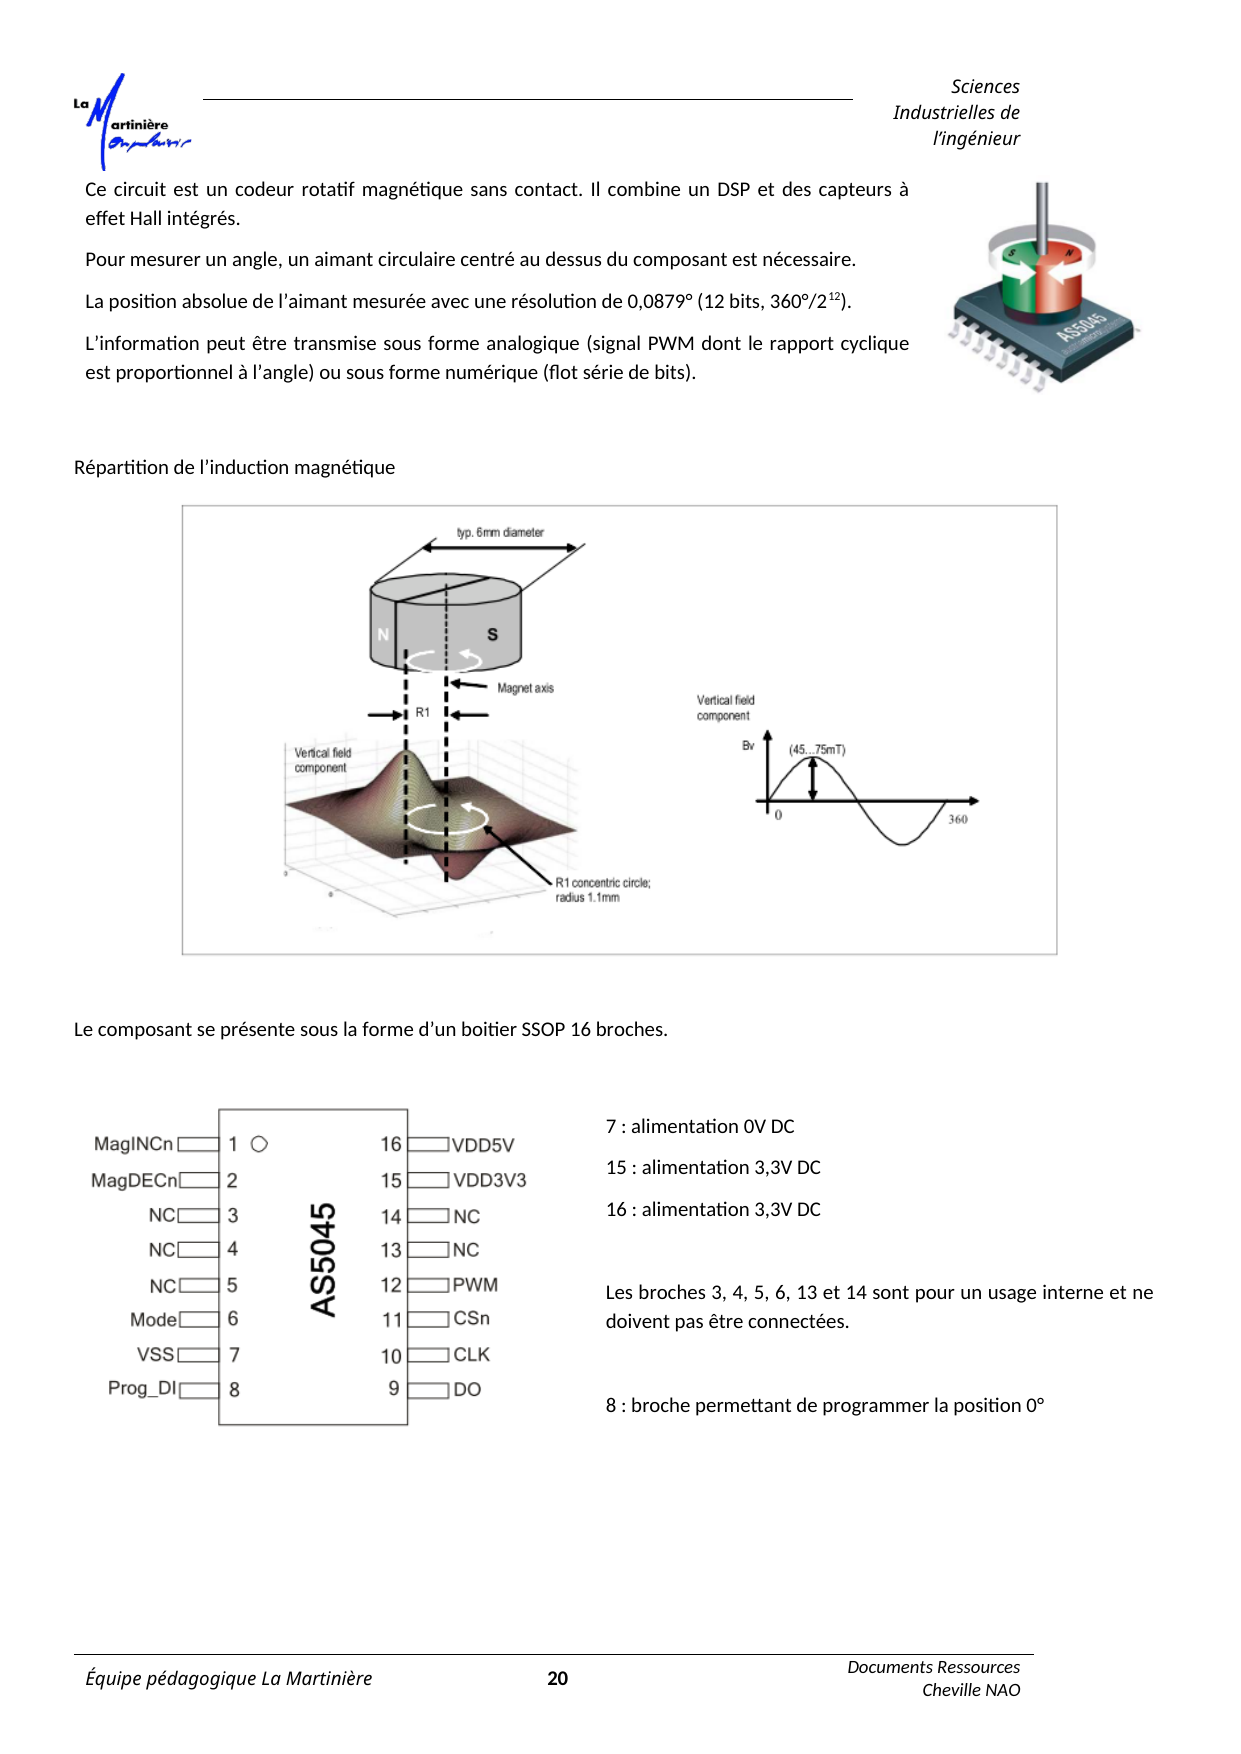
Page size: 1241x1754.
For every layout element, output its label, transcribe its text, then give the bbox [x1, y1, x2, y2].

text Répartition de l’induction magnétique [74, 454, 1166, 480]
picture [73, 73, 192, 171]
picture [178, 496, 1063, 959]
picture [933, 175, 1147, 397]
table_header [922, 176, 1166, 413]
table_header 7 : alimentation 0V DC 15 : alimentation 3,3V DC 16 : alimentation 3,3V DC Les broches 3, 4, 5, 6, 13 et 14 sont pour un usage interne et ne doivent pas être connectées. 8 : broche permettant de programmer la position 0° [546, 1099, 1166, 1447]
text Le composant se présente sous la forme d’un boitier SSOP 16 broches. [74, 1016, 1166, 1041]
table_header Ce circuit est un codeur rotatif magnétique sans contact. Il combine un DSP et des capteurs à effet Hall intégrés. Pour mesurer un angle, un aimant circulaire centré au dessus du composant est nécessaire. La position absolue de l’aimant mesurée avec une résolution de 0,0879° (12 bits, 360°/212). L’information peut être transmise sous forme analogique (signal PWM dont le rapport cyclique est proportionnel à l’angle) ou sous forme numérique (flot série de bits). [74, 176, 922, 413]
picture [85, 1099, 532, 1431]
table_header [74, 1099, 546, 1447]
